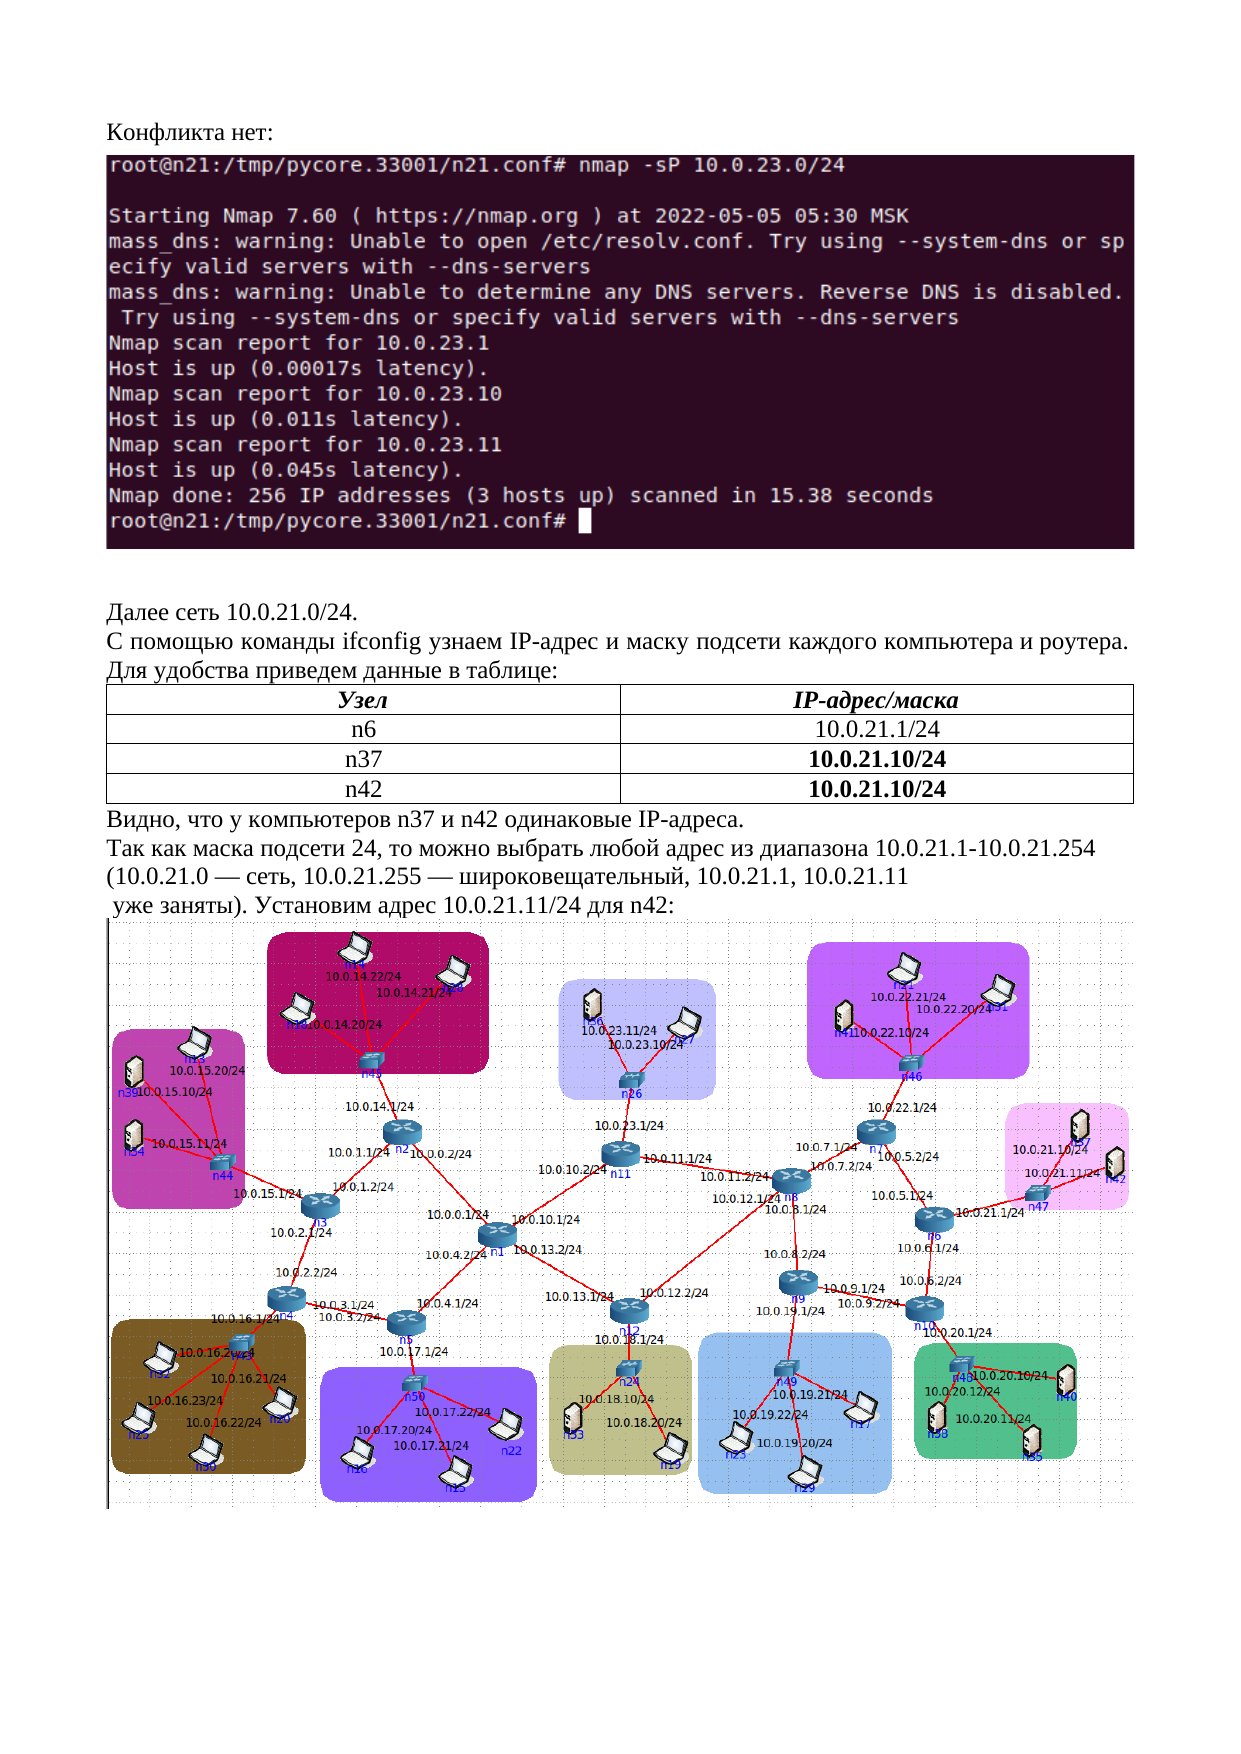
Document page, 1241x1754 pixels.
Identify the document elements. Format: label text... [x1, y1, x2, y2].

table_header IP-адрес/маска [621, 685, 1133, 713]
text Конфликта нет: [106, 117, 1134, 145]
text уже заняты). Установим адрес 10.0.21.11/24 для n42: [106, 890, 1134, 918]
picture [106, 918, 1135, 1509]
table_cell 10.0.21.1/24 [621, 715, 1133, 743]
picture [106, 155, 1135, 549]
table_cell n37 [107, 744, 620, 773]
text Видно, что у компьютеров n37 и n42 одинаковые IP-адреса. [106, 804, 1134, 833]
table_cell 10.0.21.10/24 [621, 774, 1133, 803]
text Далее сеть 10.0.21.0/24. [106, 597, 1134, 625]
text С помощью команды ifconfig узнаем IP-адрес и маску подсети каждого компьютера и роутера. Для удобства приведем данные в таблице: [106, 626, 1134, 684]
table_cell 10.0.21.10/24 [621, 744, 1133, 773]
text Так как маска подсети 24, то можно выбрать любой адрес из диапазона 10.0.21.1-10.0.21.254 (10.0.21.0 — сеть, 10.0.21.255 — широковещательный, 10.0.21.1, 10.0.21.11 [106, 833, 1134, 890]
table_header Узел [107, 685, 620, 713]
table_cell n6 [107, 715, 620, 743]
table_cell n42 [107, 774, 620, 803]
